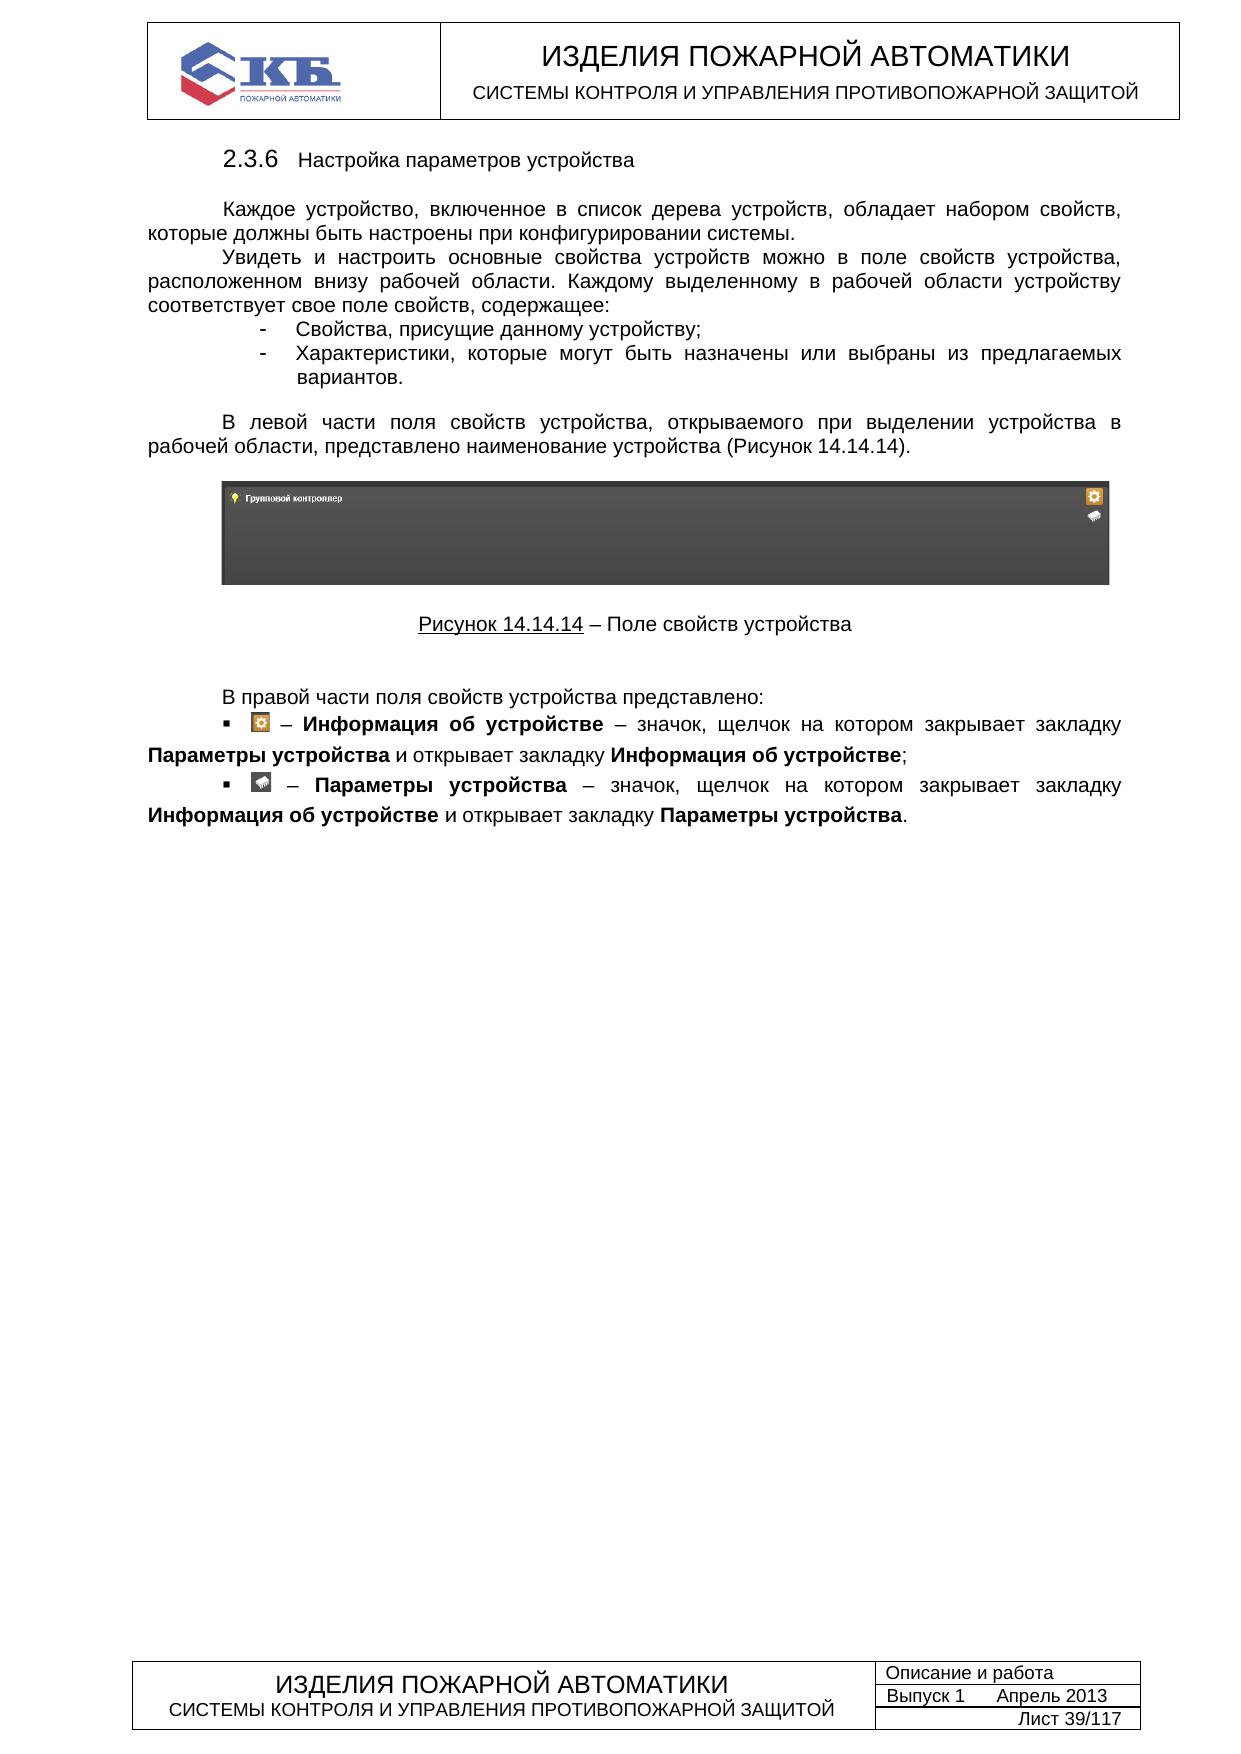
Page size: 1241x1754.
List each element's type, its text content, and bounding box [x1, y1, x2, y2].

list Настройка параметров устройства [223, 144, 1122, 173]
picture [251, 712, 270, 732]
list Увидеть и настроить основные свойства устройств можно в поле свойств устройства, расположенном внизу рабочей области. Каждому выделенному в рабочей области устройству соответствует свое поле свойств, содержащее: [148, 245, 1122, 317]
list В правой части поля свойств устройства представлено: [148, 684, 1122, 708]
list – Информация об устройстве – значок, щелчок на котором закрывает закладку Параметры устройства и открывает закладку Информация об устройстве; [148, 712, 1122, 768]
list Характеристики, которые могут быть назначены или выбраны из предлагаемых вариантов. [259, 341, 1122, 389]
list Рисунок 14.14.14 – Поле свойств устройства [148, 612, 1122, 636]
text В левой части поля свойств устройства, открываемого при выделении устройства в рабочей области, представлено наименование устройства (Рисунок 14.14.14). [148, 410, 1122, 458]
picture [251, 772, 272, 792]
list – Параметры устройства – значок, щелчок на котором закрывает закладку Информация об устройстве и открывает закладку Параметры устройства. [148, 772, 1122, 829]
list Каждое устройство, включенное в список дерева устройств, обладает набором свойств, которые должны быть настроены при конфигурировании системы. [148, 197, 1122, 245]
picture [177, 34, 354, 115]
picture [221, 481, 1110, 585]
list Свойства, присущие данному устройству; [259, 317, 1122, 341]
